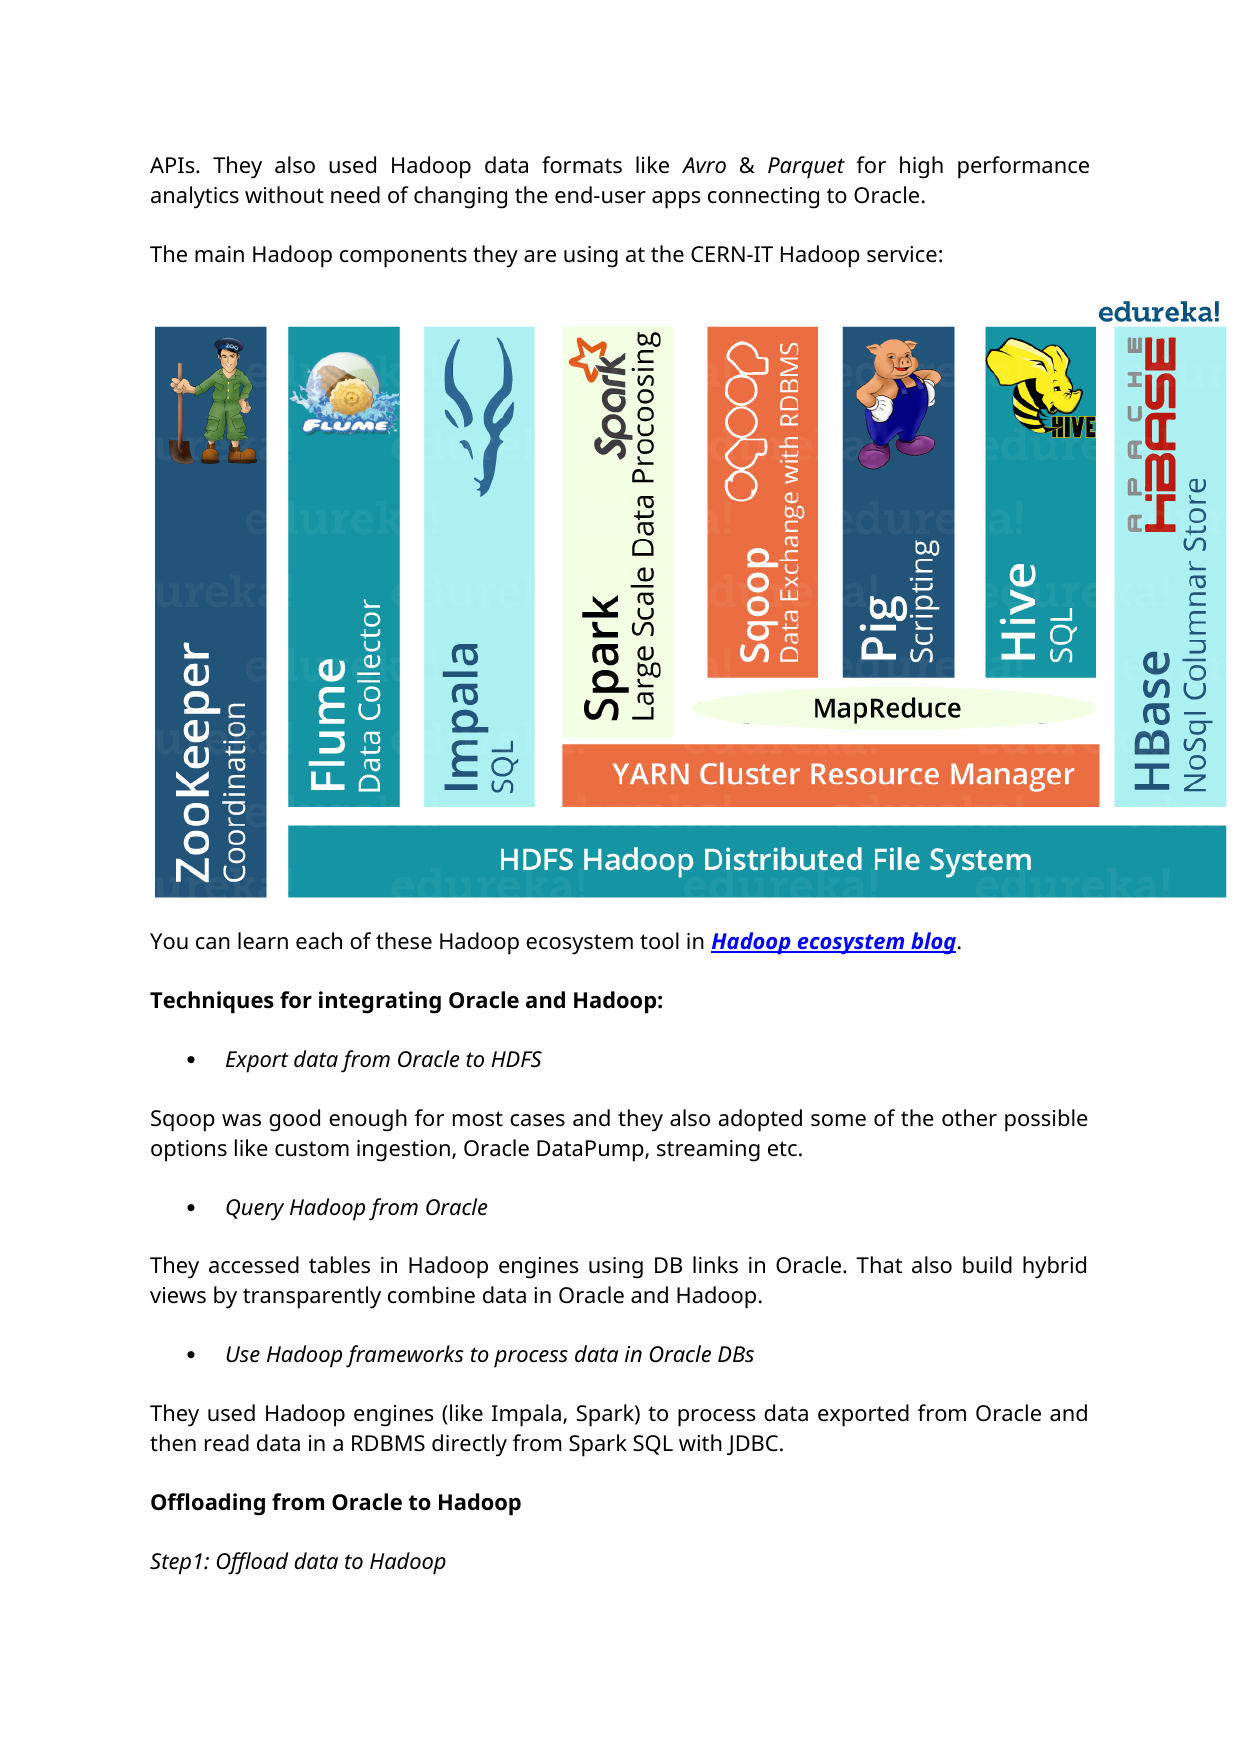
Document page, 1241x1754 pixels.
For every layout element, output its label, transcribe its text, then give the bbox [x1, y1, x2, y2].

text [150, 150, 1090, 209]
text The main Hadoop components they are using at the CERN-IT Hadoop service: [150, 239, 1090, 268]
list Export data from Oracle to HDFS [187, 1044, 1090, 1073]
text Techniques for integrating Oracle and Hadoop: [150, 985, 1090, 1014]
list Query Hadoop from Oracle [187, 1191, 1090, 1221]
text Step1: Offload data to Hadoop [150, 1546, 1090, 1576]
list Use Hadoop frameworks to process data in Oracle DBs [187, 1339, 1090, 1369]
text Offloading from Oracle to Hadoop [150, 1487, 1090, 1517]
text They used Hadoop engines (like Impala, Spark) to process data exported from Oracle and then read data in a RDBMS directly from Spark SQL with JDBC. [150, 1398, 1090, 1458]
text Sqoop was good enough for most cases and they also adopted some of the other possible options like custom ingestion, Oracle DataPump, streaming etc. [150, 1103, 1090, 1162]
text You can learn each of these Hadoop ecosystem tool in Hadoop ecosystem blog. [150, 926, 1090, 956]
picture [150, 297, 1230, 926]
text They accessed tables in Hadoop engines using DB links in Oracle. That also build hybrid views by transparently combine data in Oracle and Hadoop. [150, 1250, 1090, 1310]
